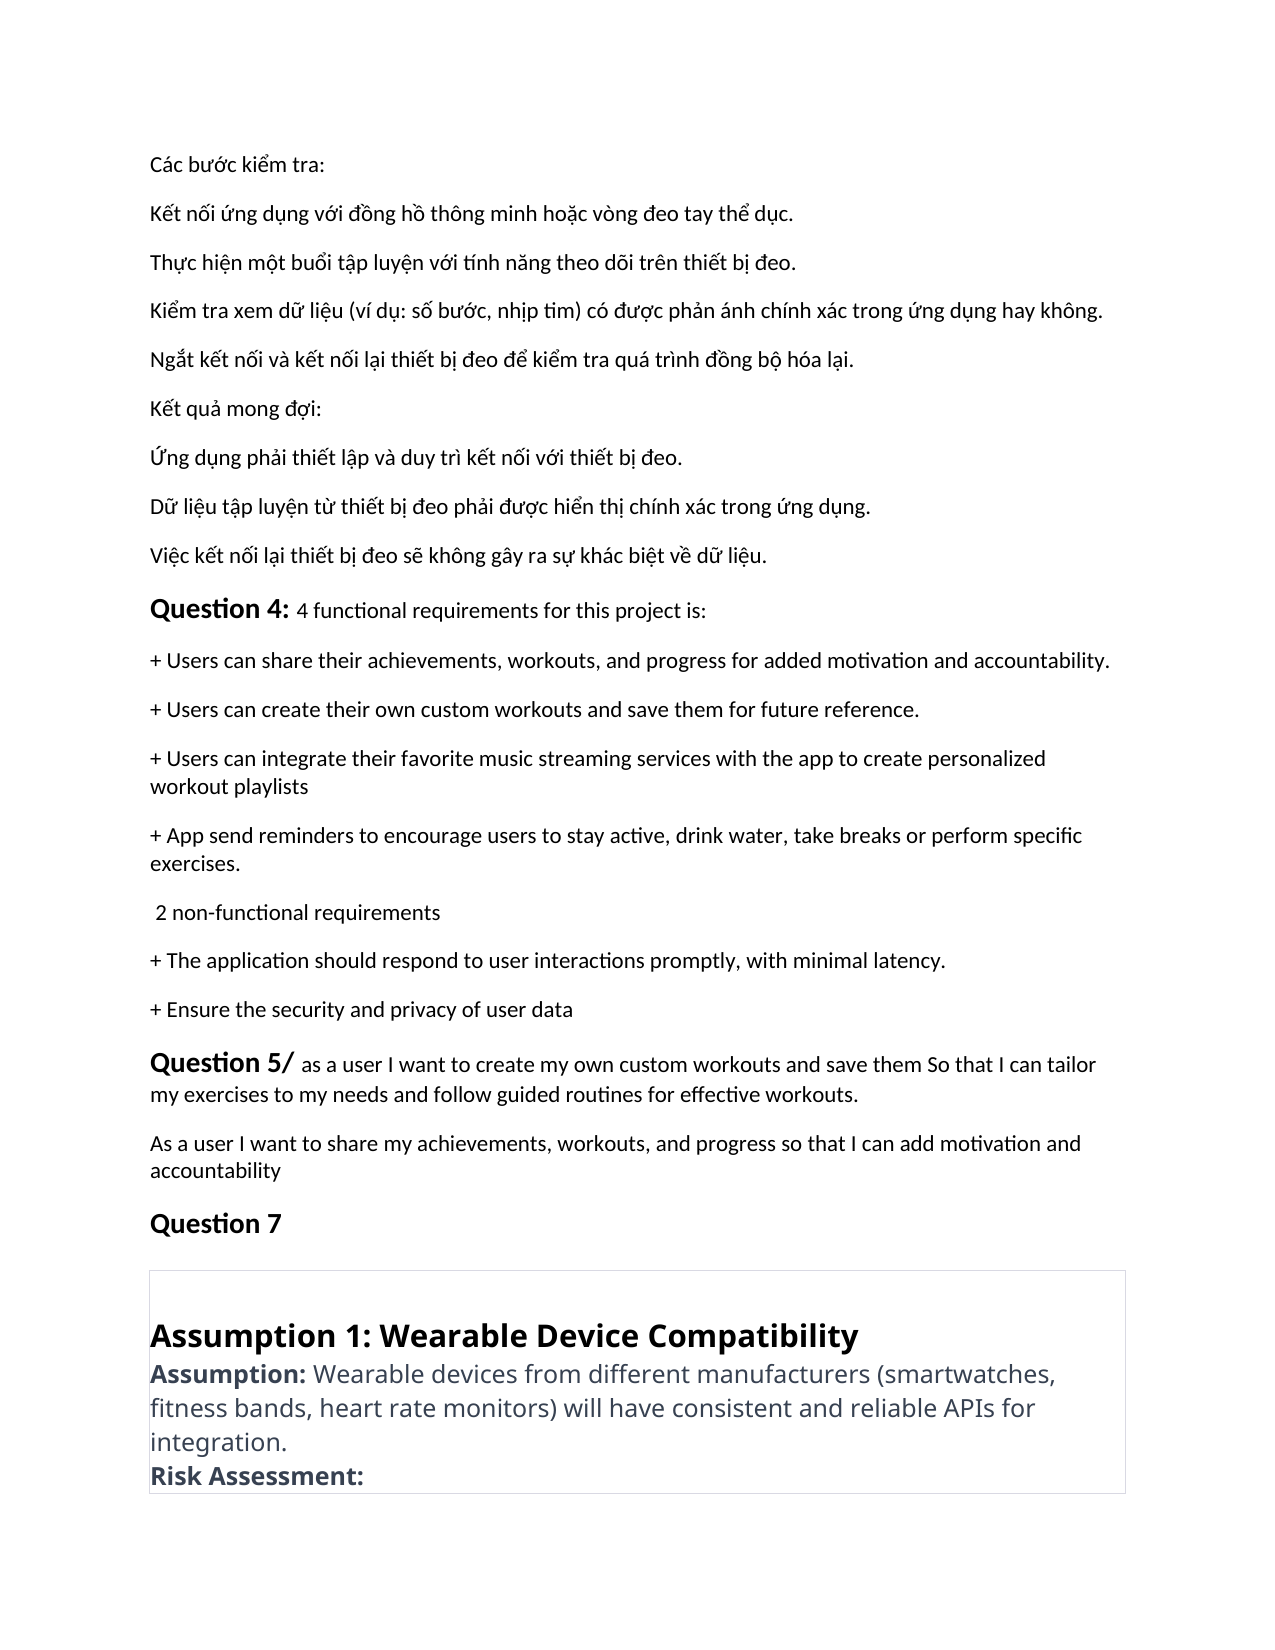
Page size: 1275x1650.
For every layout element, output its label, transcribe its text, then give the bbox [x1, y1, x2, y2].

text Kết nối ứng dụng với đồng hồ thông minh hoặc vòng đeo tay thể dục. [150, 199, 1125, 227]
text Dữ liệu tập luyện từ thiết bị đeo phải được hiển thị chính xác trong ứng dụng. [150, 492, 1125, 520]
text Question 7 [150, 1206, 1125, 1241]
text Risk Assessment: [150, 1459, 1125, 1493]
text Ứng dụng phải thiết lập và duy trì kết nối với thiết bị đeo. [150, 443, 1125, 471]
text Question 5/ as a user I want to create my own custom workouts and save them So that I can tailor my exercises to my needs and follow guided routines for effective workouts. [150, 1044, 1125, 1108]
text + Users can integrate their favorite music streaming services with the app to create personalized workout playlists [150, 744, 1125, 800]
text Ngắt kết nối và kết nối lại thiết bị đeo để kiểm tra quá trình đồng bộ hóa lại. [150, 345, 1125, 373]
text Assumption: Wearable devices from different manufacturers (smartwatches, fitness bands, heart rate monitors) will have consistent and reliable APIs for integration. [150, 1357, 1125, 1459]
text + Ensure the security and privacy of user data [150, 995, 1125, 1023]
text Việc kết nối lại thiết bị đeo sẽ không gây ra sự khác biệt về dữ liệu. [150, 541, 1125, 569]
text Kiểm tra xem dữ liệu (ví dụ: số bước, nhịp tim) có được phản ánh chính xác trong ứng dụng hay không. [150, 297, 1125, 324]
text + Users can share their achievements, workouts, and progress for added motivation and accountability. [150, 646, 1125, 674]
text As a user I want to share my achievements, workouts, and progress so that I can add motivation and accountability [150, 1129, 1125, 1185]
text Assumption 1: Wearable Device Compatibility [150, 1271, 1125, 1357]
text + App send reminders to encourage users to stay active, drink water, take breaks or perform specific exercises. [150, 821, 1125, 877]
text Kết quả mong đợi: [150, 394, 1125, 422]
text Question 4: 4 functional requirements for this project is: [150, 590, 1125, 625]
text Thực hiện một buổi tập luyện với tính năng theo dõi trên thiết bị đeo. [150, 248, 1125, 276]
text Các bước kiểm tra: [150, 150, 1125, 178]
text 2 non-functional requirements [150, 898, 1125, 926]
text + The application should respond to user interactions promptly, with minimal latency. [150, 946, 1125, 974]
text + Users can create their own custom workouts and save them for future reference. [150, 695, 1125, 723]
